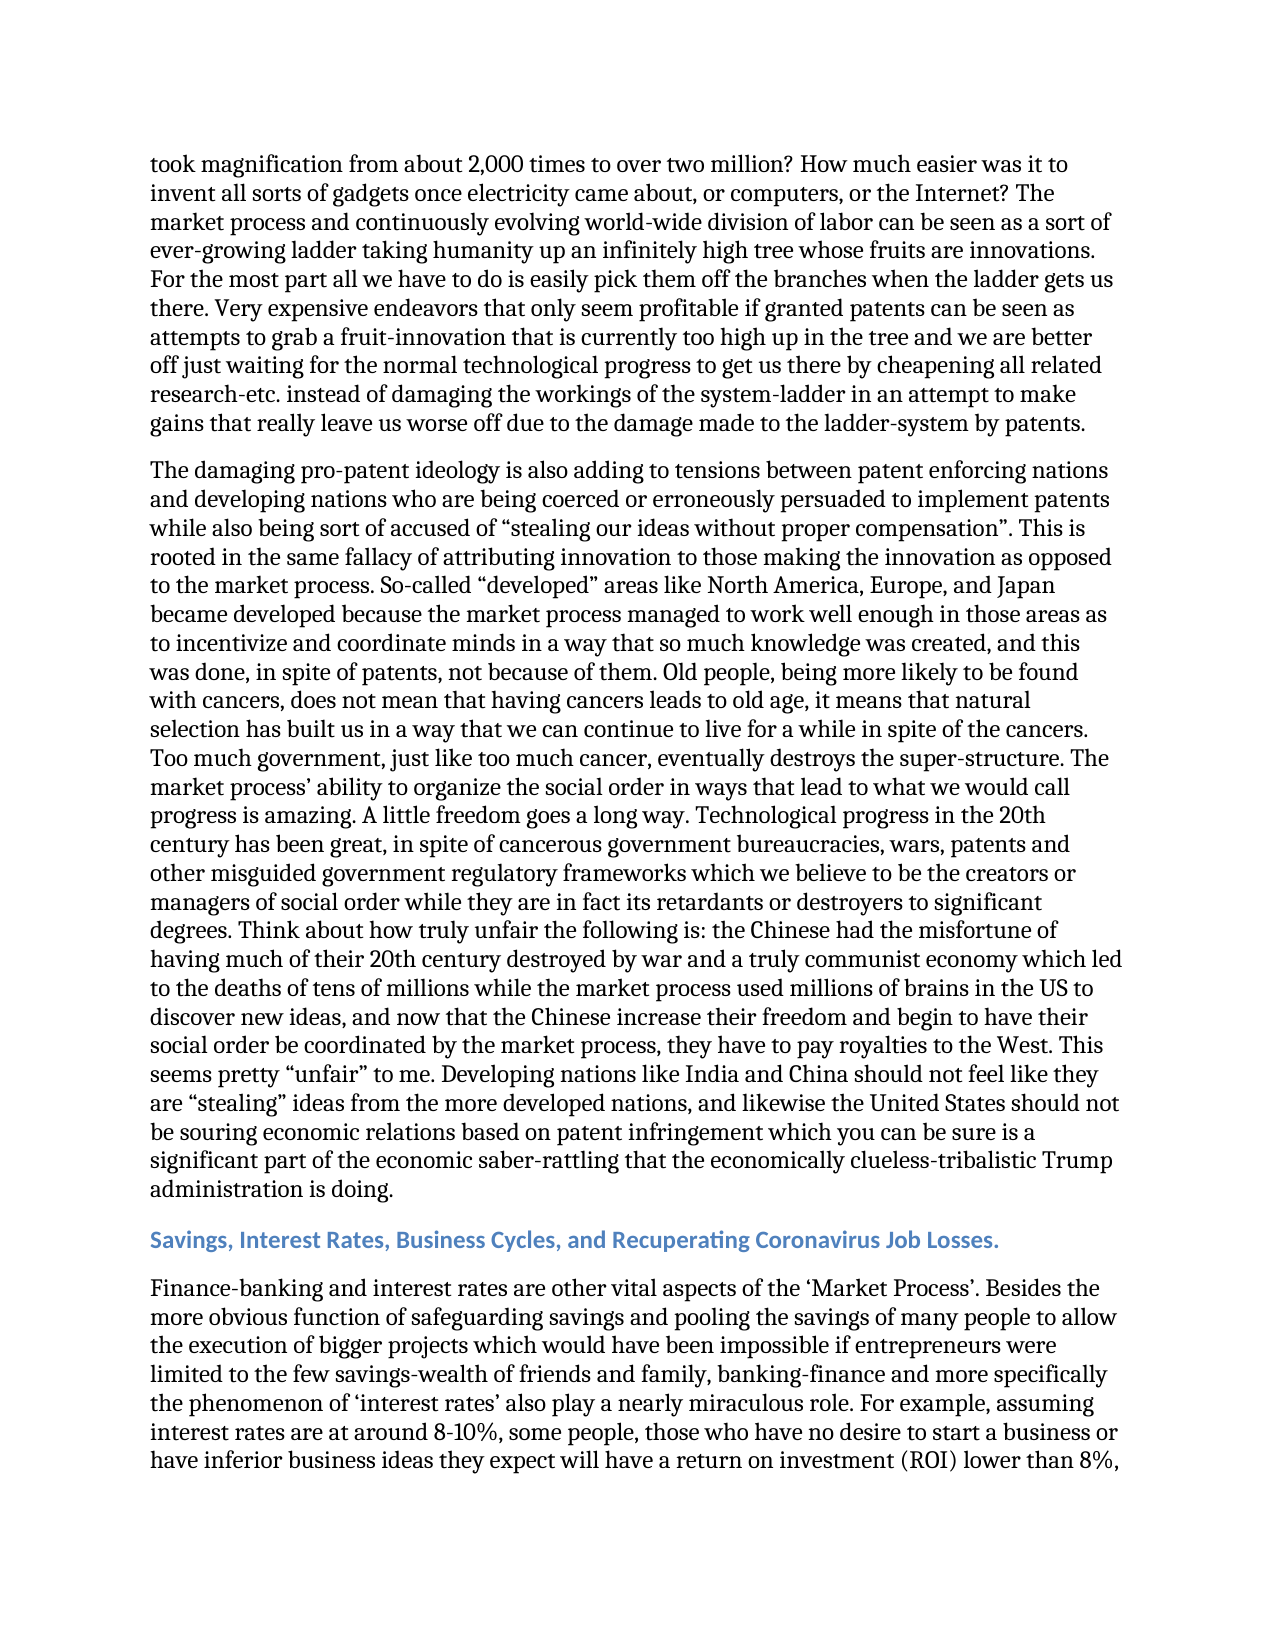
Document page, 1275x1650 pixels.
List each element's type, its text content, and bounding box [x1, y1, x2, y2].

text The damaging pro-patent ideology is also adding to tensions between patent enforcing nations and developing nations who are being coerced or erroneously persuaded to implement patents while also being sort of accused of “stealing our ideas without proper compensation”. This is rooted in the same fallacy of attributing innovation to those making the innovation as opposed to the market process. So-called “developed” areas like North America, Europe, and Japan became developed because the market process managed to work well enough in those areas as to incentivize and coordinate minds in a way that so much knowledge was created, and this was done, in spite of patents, not because of them. Old people, being more likely to be found with cancers, does not mean that having cancers leads to old age, it means that natural selection has built us in a way that we can continue to live for a while in spite of the cancers. Too much government, just like too much cancer, eventually destroys the super-structure. The market process’ ability to organize the social order in ways that lead to what we would call progress is amazing. A little freedom goes a long way. Technological progress in the 20th century has been great, in spite of cancerous government bureaucracies, wars, patents and other misguided government regulatory frameworks which we believe to be the creators or managers of social order while they are in fact its retardants or destroyers to significant degrees. Think about how truly unfair the following is: the Chinese had the misfortune of having much of their 20th century destroyed by war and a truly communist economy which led to the deaths of tens of millions while the market process used millions of brains in the US to discover new ideas, and now that the Chinese increase their freedom and begin to have their social order be coordinated by the market process, they have to pay royalties to the West. This seems pretty “unfair” to me. Developing nations like India and China should not feel like they are “stealing” ideas from the more developed nations, and likewise the United States should not be souring economic relations based on patent infringement which you can be sure is a significant part of the economic saber-rattling that the economically clueless-tribalistic Trump administration is doing. [150, 456, 1125, 1204]
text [150, 150, 1125, 437]
subtitle Savings, Interest Rates, Business Cycles, and Recuperating Coronavirus Job Losses. [150, 1224, 1125, 1255]
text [150, 1274, 1125, 1475]
